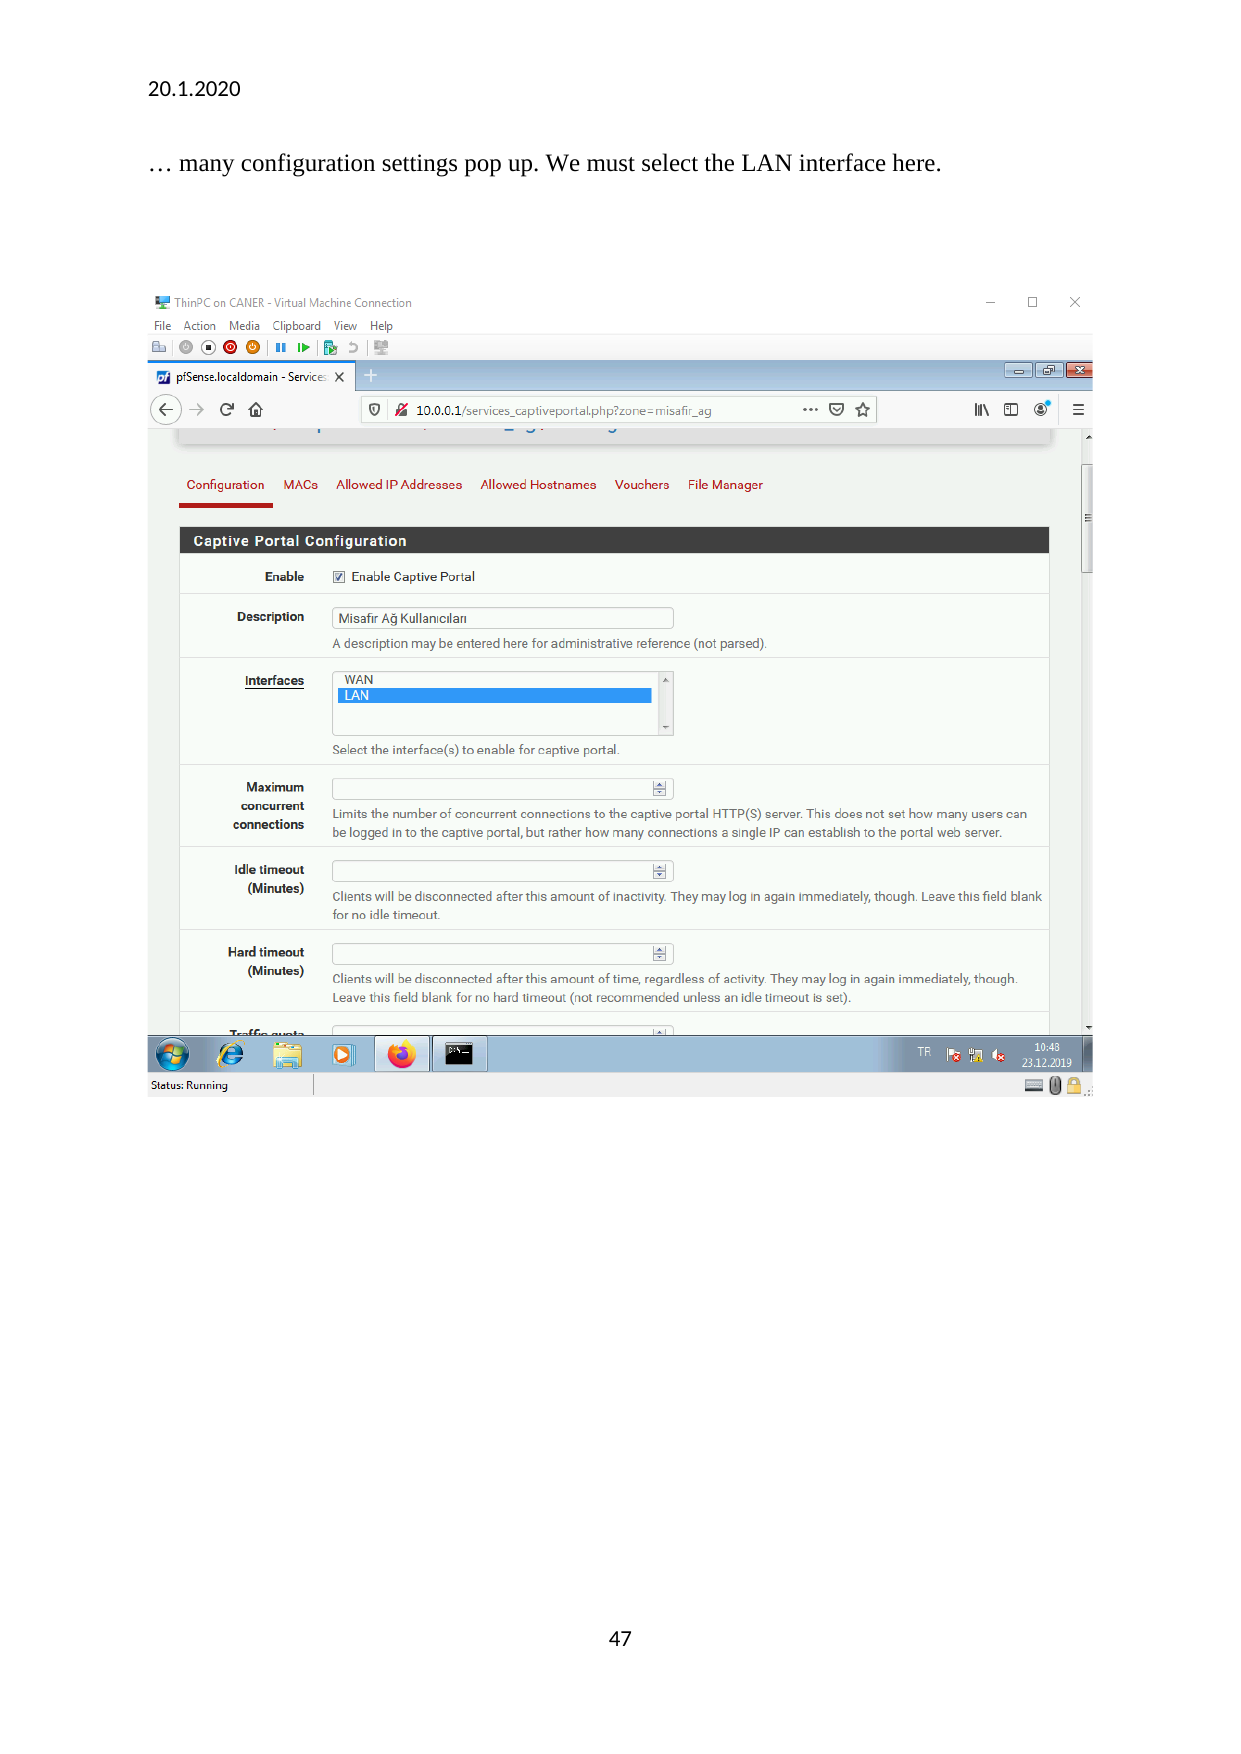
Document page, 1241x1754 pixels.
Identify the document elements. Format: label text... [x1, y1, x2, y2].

text … many configuration settings pop up. We must select the LAN interface here. [148, 148, 1093, 176]
picture [147, 296, 1093, 1097]
